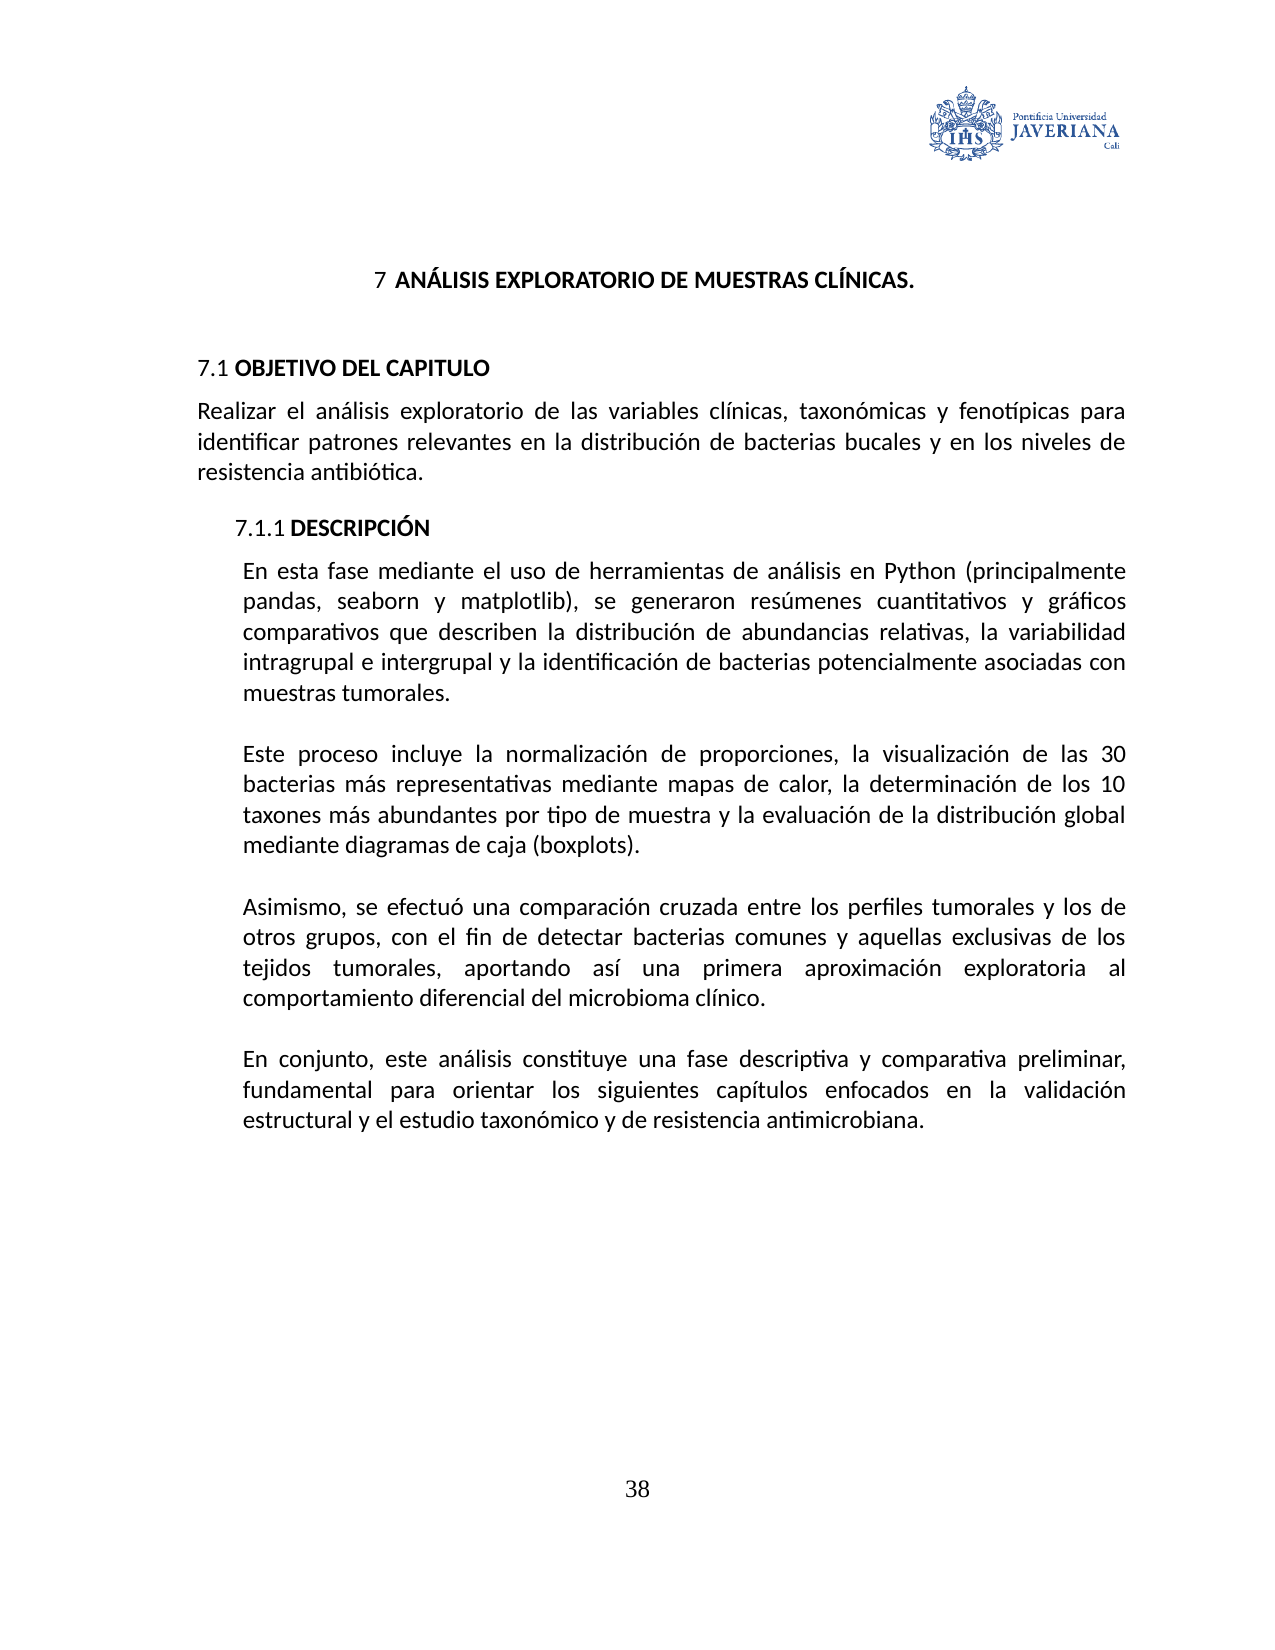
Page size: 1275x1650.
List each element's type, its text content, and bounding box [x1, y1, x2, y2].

subtitle ANÁLISIS EXPLORATORIO DE MUESTRAS CLÍNICAS. [162, 264, 1127, 294]
text Este proceso incluye la normalización de proporciones, la visualización de las 30 bacterias más representativas mediante mapas de calor, la determinación de los 10 taxones más abundantes por tipo de muestra y la evaluación de la distribución global mediante diagramas de caja (boxplots). [243, 738, 1127, 860]
picture [920, 75, 1128, 172]
subtitle OBJETIVO DEL CAPITULO [197, 352, 1127, 383]
text Realizar el análisis exploratorio de las variables clínicas, taxonómicas y fenotípicas para identificar patrones relevantes en la distribución de bacterias bucales y en los niveles de resistencia antibiótica. [197, 395, 1127, 487]
text Asimismo, se efectuó una comparación cruzada entre los perfiles tumorales y los de otros grupos, con el fin de detectar bacterias comunes y aquellas exclusivas de los tejidos tumorales, aportando así una primera aproximación exploratoria al comportamiento diferencial del microbioma clínico. [243, 860, 1127, 1013]
text En esta fase mediante el uso de herramientas de análisis en Python (principalmente pandas, seaborn y matplotlib), se generaron resúmenes cuantitativos y gráficos comparativos que describen la distribución de abundancias relativas, la variabilidad intragrupal e intergrupal y la identificación de bacterias potencialmente asociadas con muestras tumorales. [243, 555, 1127, 707]
text En conjunto, este análisis constituye una fase descriptiva y comparativa preliminar, fundamental para orientar los siguientes capítulos enfocados en la validación estructural y el estudio taxonómico y de resistencia antimicrobiana. [243, 1043, 1127, 1135]
subtitle DESCRIPCIÓN [234, 512, 1127, 542]
